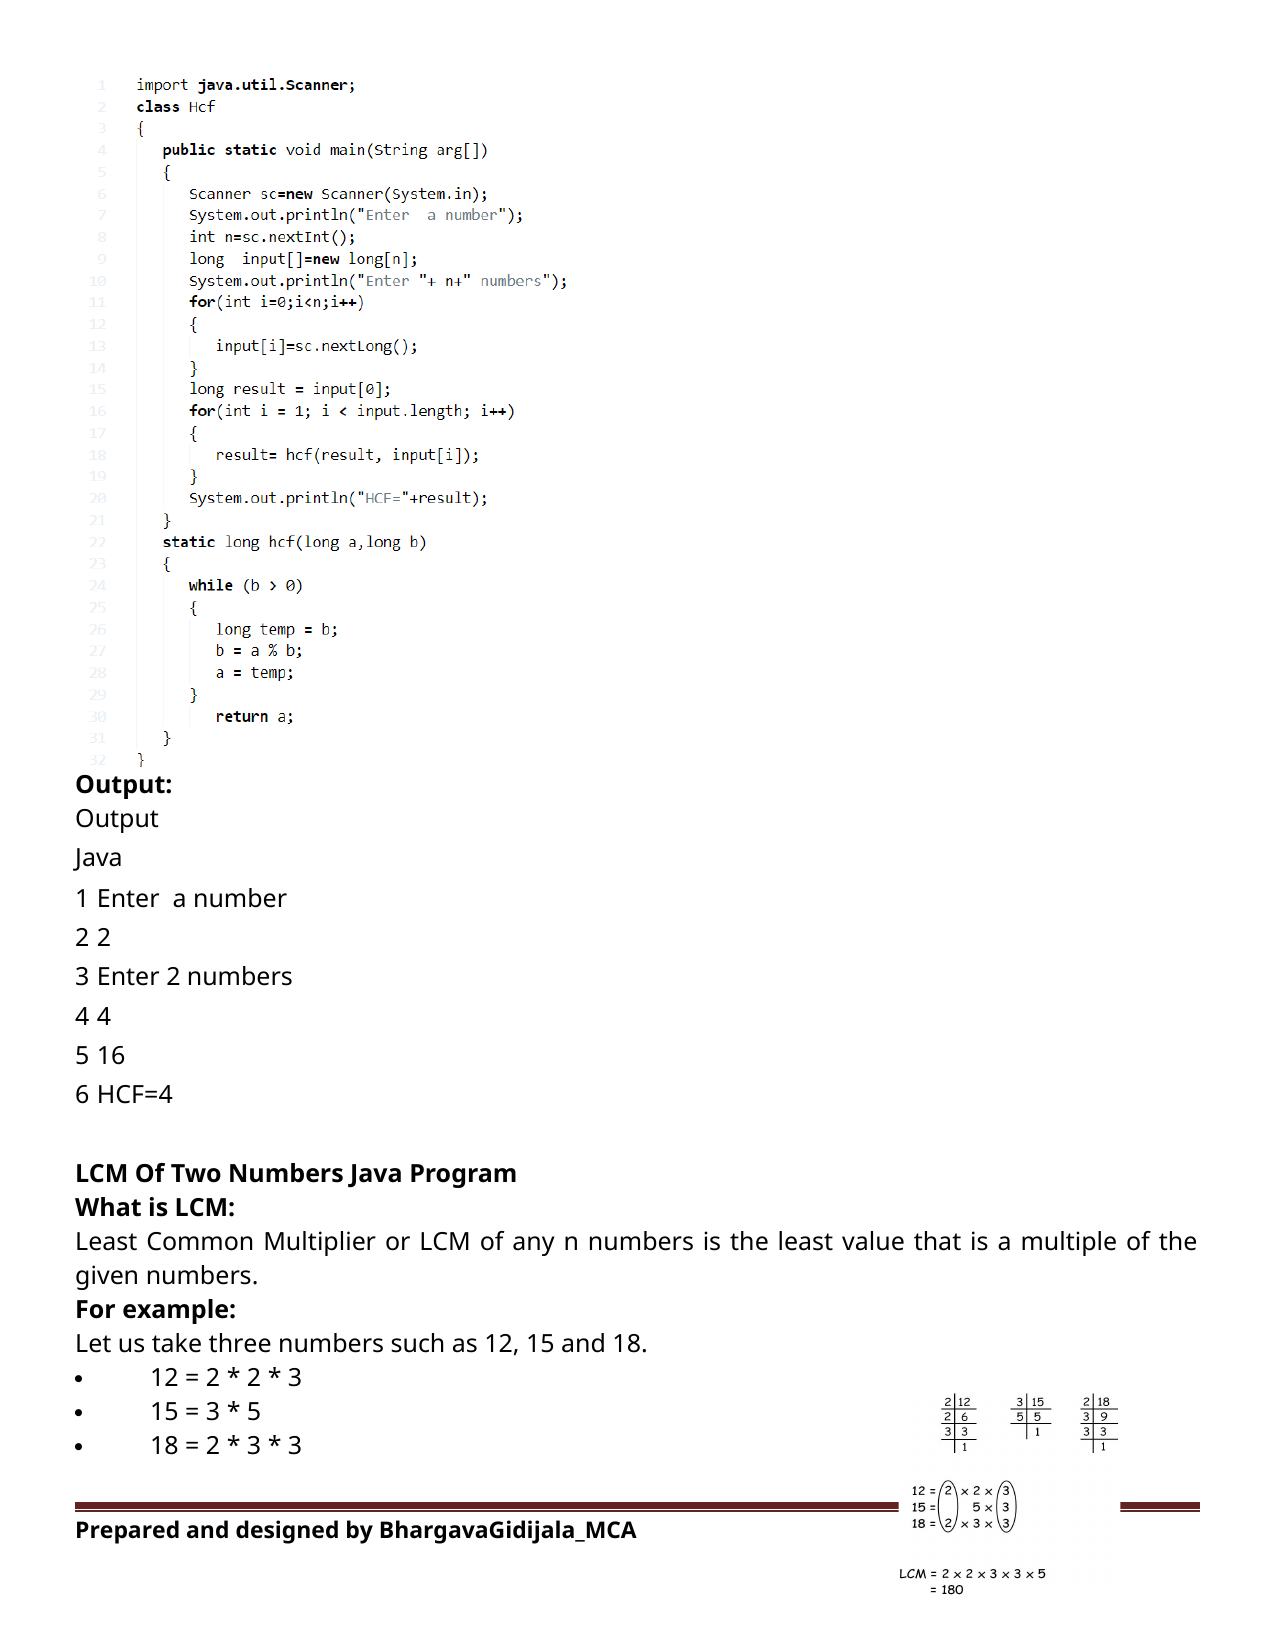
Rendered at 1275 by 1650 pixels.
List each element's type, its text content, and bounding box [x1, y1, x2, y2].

text Output: [75, 767, 1200, 801]
list 18 = 2 * 3 * 3 [75, 1428, 898, 1462]
table_header Enter a number 2 Enter 2 numbers 4 16 HCF=4 [95, 879, 669, 1116]
text Java [75, 840, 1200, 874]
text Output [75, 801, 1200, 835]
text For example: [75, 1291, 1200, 1326]
text LCM Of Two Numbers Java Program [75, 1155, 1200, 1189]
text Let us take three numbers such as 12, 15 and 18. [75, 1326, 1200, 1359]
text What is LCM: [75, 1189, 1200, 1223]
list 18 = 2 * 3 * 3 [1077, 1428, 1200, 1462]
list 15 = 3 * 5 [1077, 1394, 1200, 1428]
text Least Common Multiplier or LCM of any n numbers is the least value that is a multiple of the given numbers. [75, 1223, 1200, 1291]
list 12 = 2 * 2 * 3 [75, 1359, 1200, 1394]
list 15 = 3 * 5 [75, 1394, 898, 1428]
table_header 1 2 3 4 5 6 [74, 879, 95, 1116]
picture [75, 75, 570, 767]
picture [898, 1392, 1077, 1596]
